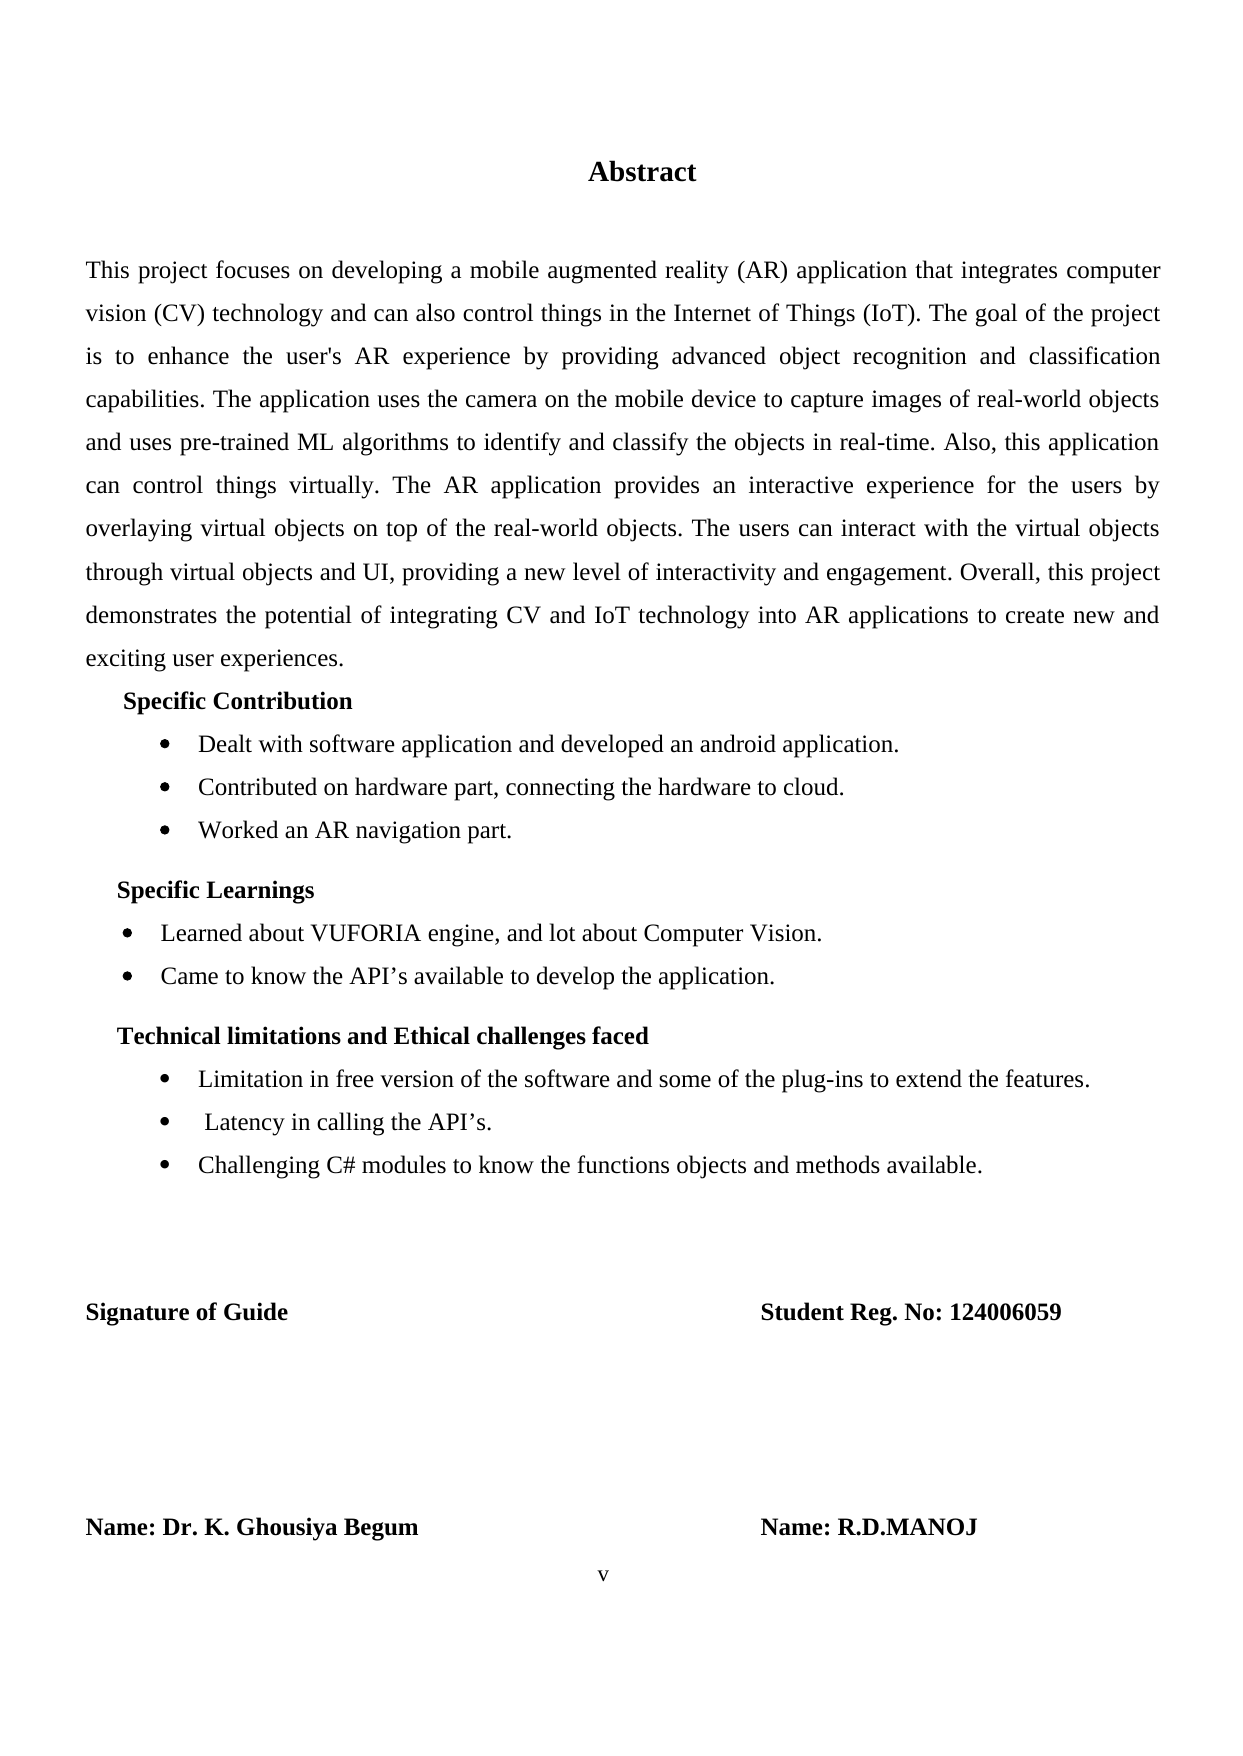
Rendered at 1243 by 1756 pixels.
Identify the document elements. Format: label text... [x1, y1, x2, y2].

list Latency in calling the API’s. [160, 1107, 1161, 1136]
text Technical limitations and Ethical challenges faced [85, 1021, 1161, 1050]
list Came to know the API’s available to develop the application. [123, 961, 1161, 990]
list Challenging C# modules to know the functions objects and methods available. [160, 1151, 1161, 1179]
text Specific Learnings [85, 875, 1161, 904]
list Contributed on hardware part, connecting the hardware to cloud. [160, 772, 1161, 801]
text Signature of Guide Student Reg. No: 124006059 [85, 1297, 1161, 1325]
list Learned about VUFORIA engine, and lot about Computer Vision. [123, 918, 1161, 947]
text Abstract [123, 154, 1161, 188]
text Specific Contribution [123, 686, 1161, 715]
list Dealt with software application and developed an android application. [160, 729, 1161, 758]
list Limitation in free version of the software and some of the plug-ins to extend the features. [160, 1064, 1161, 1093]
text Name: Dr. K. Ghousiya Begum Name: R.D.MANOJ [85, 1512, 1161, 1541]
list Worked an AR navigation part. [160, 815, 1161, 844]
text This project focuses on developing a mobile augmented reality (AR) application that integrates computer vision (CV) technology and can also control things in the Internet of Things (IoT). The goal of the project is to enhance the user's AR experience by providing advanced object recognition and classification capabilities. The application uses the camera on the mobile device to capture images of real-world objects and uses pre-trained ML algorithms to identify and classify the objects in real-time. Also, this application can control things virtually. The AR application provides an interactive experience for the users by overlaying virtual objects on top of the real-world objects. The users can interact with the virtual objects through virtual objects and UI, providing a new level of interactivity and engagement. Overall, this project demonstrates the potential of integrating CV and IoT technology into AR applications to create new and exciting user experiences. [85, 255, 1161, 672]
